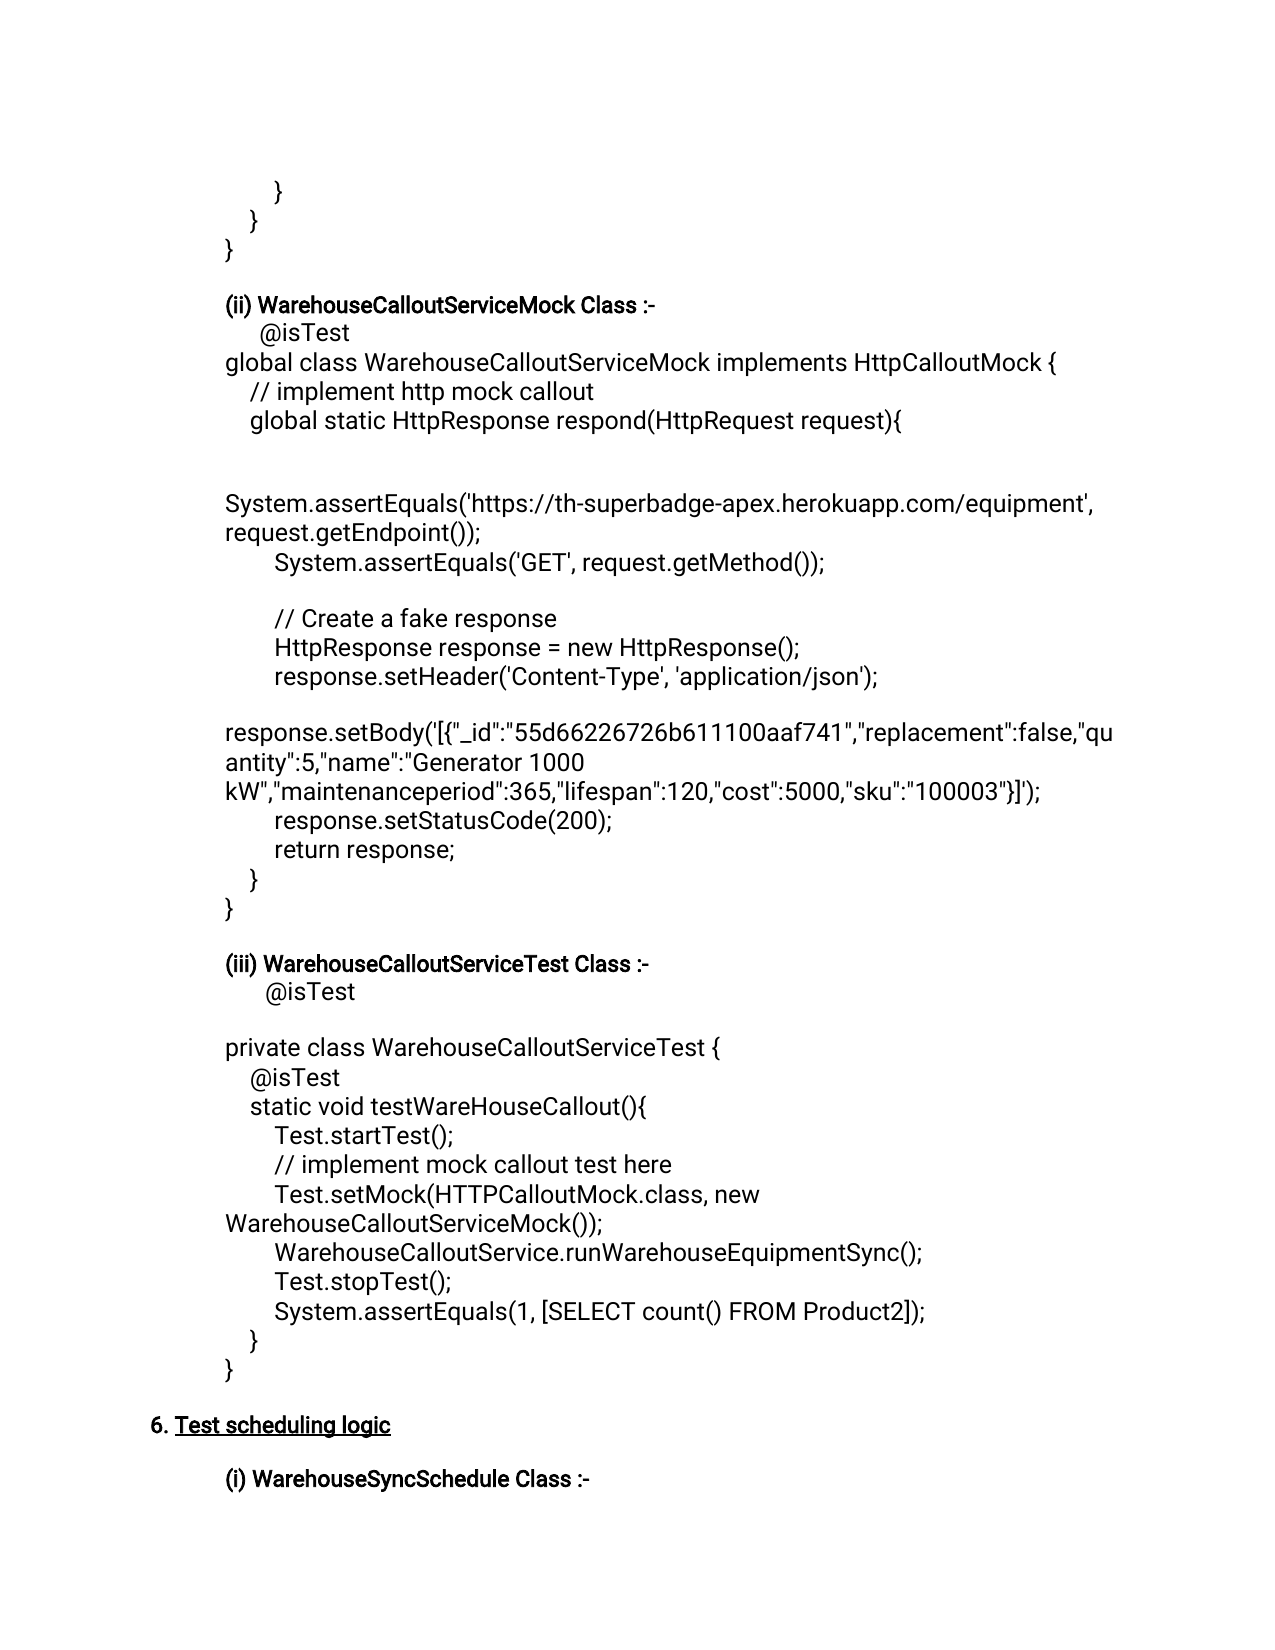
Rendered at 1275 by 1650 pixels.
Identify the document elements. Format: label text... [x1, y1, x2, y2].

text } [225, 894, 1125, 923]
text (ii) WarehouseCalloutServiceMock Class :- [225, 292, 1125, 318]
text } [225, 235, 1125, 265]
text (iii) WarehouseCalloutServiceTest Class :- [225, 950, 1125, 977]
text Test.setMock(HTTPCalloutMock.class, new WarehouseCalloutServiceMock()); [225, 1180, 1125, 1238]
text HttpResponse response = new HttpResponse(); [225, 633, 1125, 662]
text global static HttpResponse respond(HttpRequest request){ [225, 406, 1125, 436]
text (i) WarehouseSyncSchedule Class :- [225, 1465, 1125, 1492]
text // Create a fake response [225, 604, 1125, 633]
text } [225, 1326, 1125, 1355]
text } [225, 865, 1125, 894]
text @isTest [225, 318, 1125, 348]
text 6. Test scheduling logic [150, 1412, 1125, 1438]
text private class WarehouseCalloutServiceTest { [225, 1033, 1125, 1063]
text Test.startTest(); [225, 1121, 1125, 1151]
text } [225, 177, 1125, 206]
text System.assertEquals('https://th-superbadge-apex.herokuapp.com/equipment', request.getEndpoint()); [225, 462, 1125, 548]
text return response; [225, 836, 1125, 865]
text response.setHeader('Content-Type', 'application/json'); [225, 662, 1125, 692]
text @isTest [225, 1063, 1125, 1092]
text static void testWareHouseCallout(){ [225, 1092, 1125, 1121]
text Test.stopTest(); [225, 1268, 1125, 1297]
text @isTest [225, 977, 1125, 1007]
text // implement mock callout test here [225, 1151, 1125, 1180]
text response.setBody('[{"_id":"55d66226726b611100aaf741","replacement":false,"quantity":5,"name":"Generator 1000 kW","maintenanceperiod":365,"lifespan":120,"cost":5000,"sku":"100003"}]'); [225, 692, 1125, 806]
text } [225, 206, 1125, 235]
text } [225, 1355, 1125, 1385]
text response.setStatusCode(200); [225, 806, 1125, 836]
text System.assertEquals('GET', request.getMethod()); [225, 548, 1125, 577]
text System.assertEquals(1, [SELECT count() FROM Product2]); [225, 1297, 1125, 1326]
text // implement http mock callout [225, 377, 1125, 406]
text global class WarehouseCalloutServiceMock implements HttpCalloutMock { [225, 348, 1125, 377]
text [225, 1238, 1125, 1268]
